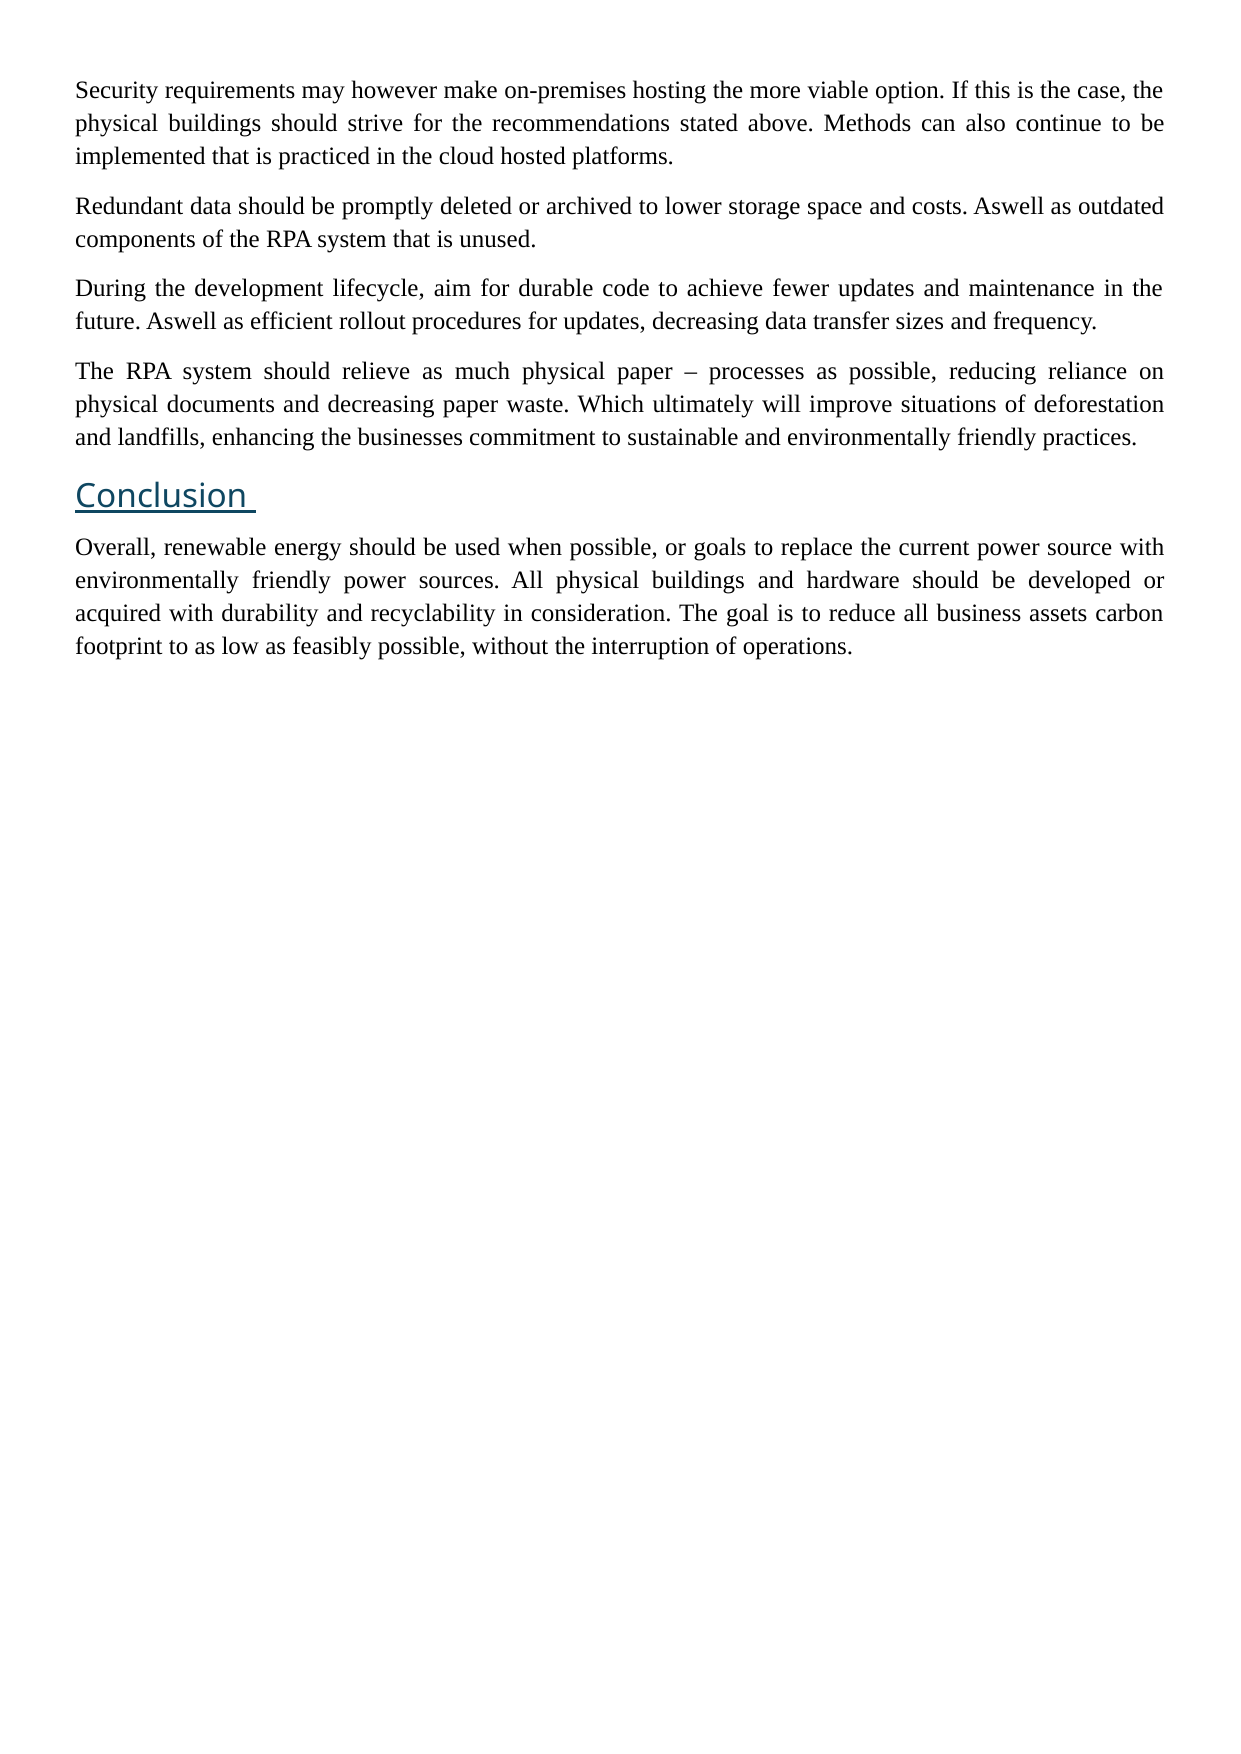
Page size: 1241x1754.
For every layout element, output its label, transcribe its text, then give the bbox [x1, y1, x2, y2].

text Redundant data should be promptly deleted or archived to lower storage space and costs. Aswell as outdated components of the RPA system that is unused. [75, 191, 1165, 252]
text During the development lifecycle, aim for durable code to achieve fewer updates and maintenance in the future. Aswell as efficient rollout procedures for updates, decreasing data transfer sizes and frequency. [75, 273, 1165, 335]
subtitle Conclusion [75, 472, 1165, 517]
text Security requirements may however make on-premises hosting the more viable option. If this is the case, the physical buildings should strive for the recommendations stated above. Methods can also continue to be implemented that is practiced in the cloud hosted platforms. [75, 75, 1165, 170]
text Overall, renewable energy should be used when possible, or goals to replace the current power source with environmentally friendly power sources. All physical buildings and hardware should be developed or acquired with durability and recyclability in consideration. The goal is to reduce all business assets carbon footprint to as low as feasibly possible, without the interruption of operations. [75, 532, 1165, 660]
text The RPA system should relieve as much physical paper – processes as possible, reducing reliance on physical documents and decreasing paper waste. Which ultimately will improve situations of deforestation and landfills, enhancing the businesses commitment to sustainable and environmentally friendly practices. [75, 356, 1165, 451]
